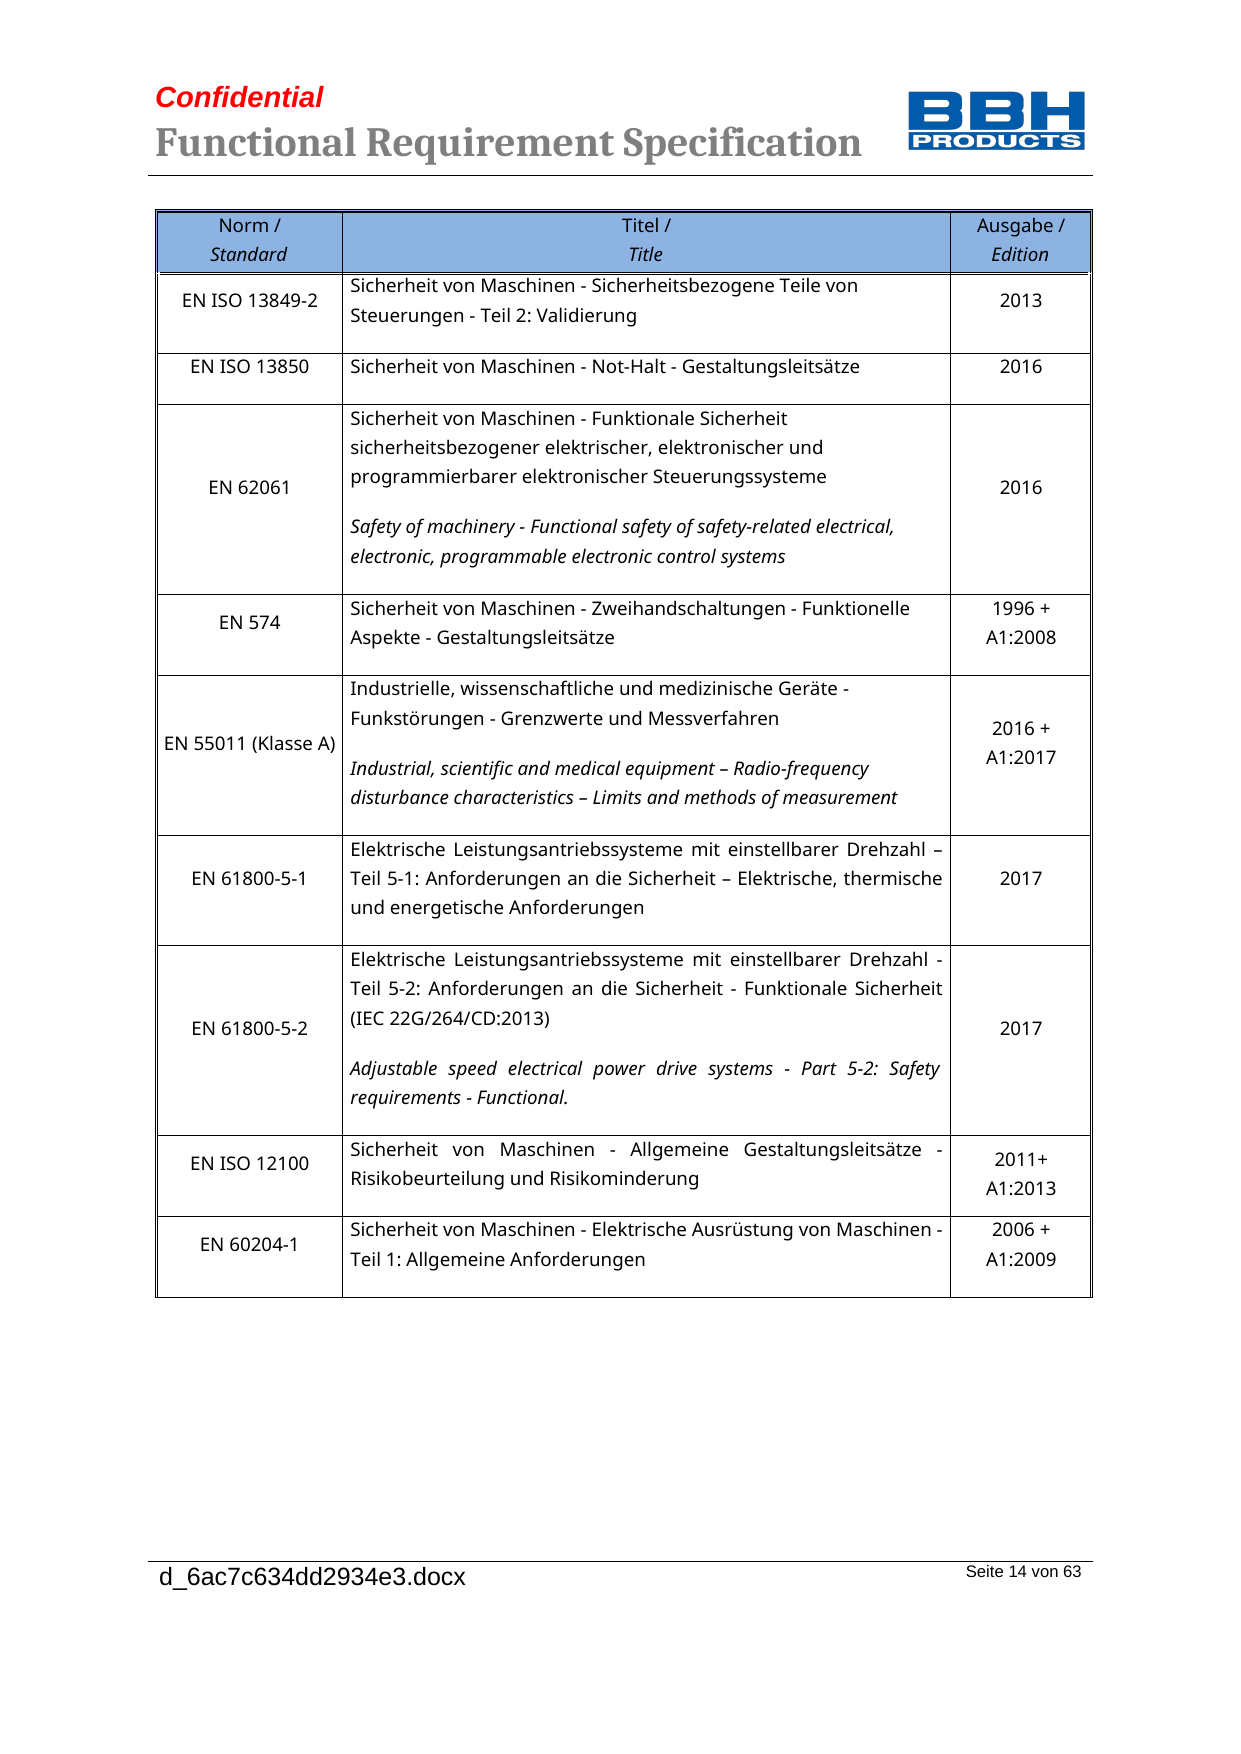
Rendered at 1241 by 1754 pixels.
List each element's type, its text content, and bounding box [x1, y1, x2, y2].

table_cell Elektrische Leistungsantriebssysteme mit einstellbarer Drehzahl - Teil 5-2: Anforderungen an die Sicherheit - Funktionale Sicherheit (IEC 22G/264/CD:2013) Adjustable speed electrical power drive systems - Part 5-2: Safety requirements - Functional. [343, 946, 950, 1135]
table_header Norm / Standard [158, 213, 342, 272]
table_header Ausgabe / Edition [951, 213, 1090, 272]
table_cell EN 61800-5-1 [158, 836, 342, 945]
table_cell EN 61800-5-2 [158, 946, 342, 1135]
picture [907, 90, 1086, 151]
table_cell EN ISO 13849-2 [158, 272, 342, 352]
table_cell Industrielle, wissenschaftliche und medizinische Geräte - Funkstörungen - Grenzwerte und Messverfahren Industrial, scientific and medical equipment – Radio-frequency disturbance characteristics – Limits and methods of measurement [343, 676, 950, 835]
table_cell Elektrische Leistungsantriebssysteme mit einstellbarer Drehzahl – Teil 5-1: Anforderungen an die Sicherheit – Elektrische, thermische und energetische Anforderungen [343, 836, 950, 945]
table_cell EN 62061 [158, 405, 342, 594]
table_cell 2011+ A1:2013 [951, 1136, 1090, 1216]
table_cell EN ISO 12100 [158, 1136, 342, 1216]
table_cell Sicherheit von Maschinen - Zweihandschaltungen - Funktionelle Aspekte - Gestaltungsleitsätze [343, 595, 950, 675]
table_cell Sicherheit von Maschinen - Not-Halt - Gestaltungsleitsätze [343, 354, 950, 404]
table_cell 2017 [951, 836, 1090, 945]
table_cell EN 60204-1 [158, 1217, 342, 1297]
table_cell Sicherheit von Maschinen - Funktionale Sicherheit sicherheitsbezogener elektrischer, elektronischer und programmierbarer elektronischer Steuerungssysteme Safety of machinery - Functional safety of safety-related electrical, electronic, programmable electronic control systems [343, 405, 950, 594]
table_cell EN 574 [158, 595, 342, 675]
table_cell 2016 [951, 405, 1090, 594]
table_cell 1996 + A1:2008 [951, 595, 1090, 675]
table_cell 2016 [951, 354, 1090, 404]
table_cell Sicherheit von Maschinen - Elektrische Ausrüstung von Maschinen - Teil 1: Allgemeine Anforderungen [343, 1217, 950, 1297]
table_cell 2006 + A1:2009 [951, 1217, 1090, 1297]
table_cell Sicherheit von Maschinen - Allgemeine Gestaltungsleitsätze - Risikobeurteilung und Risikominderung [343, 1136, 950, 1216]
table_cell 2017 [951, 946, 1090, 1135]
table_header Titel / Title [343, 213, 950, 272]
table_cell 2016 + A1:2017 [951, 676, 1090, 835]
table_cell EN 55011 (Klasse A) [158, 676, 342, 835]
table_cell 2013 [951, 272, 1090, 352]
table_cell Sicherheit von Maschinen - Sicherheitsbezogene Teile von Steuerungen - Teil 2: Validierung [343, 275, 950, 352]
table_cell EN ISO 13850 [158, 354, 342, 404]
